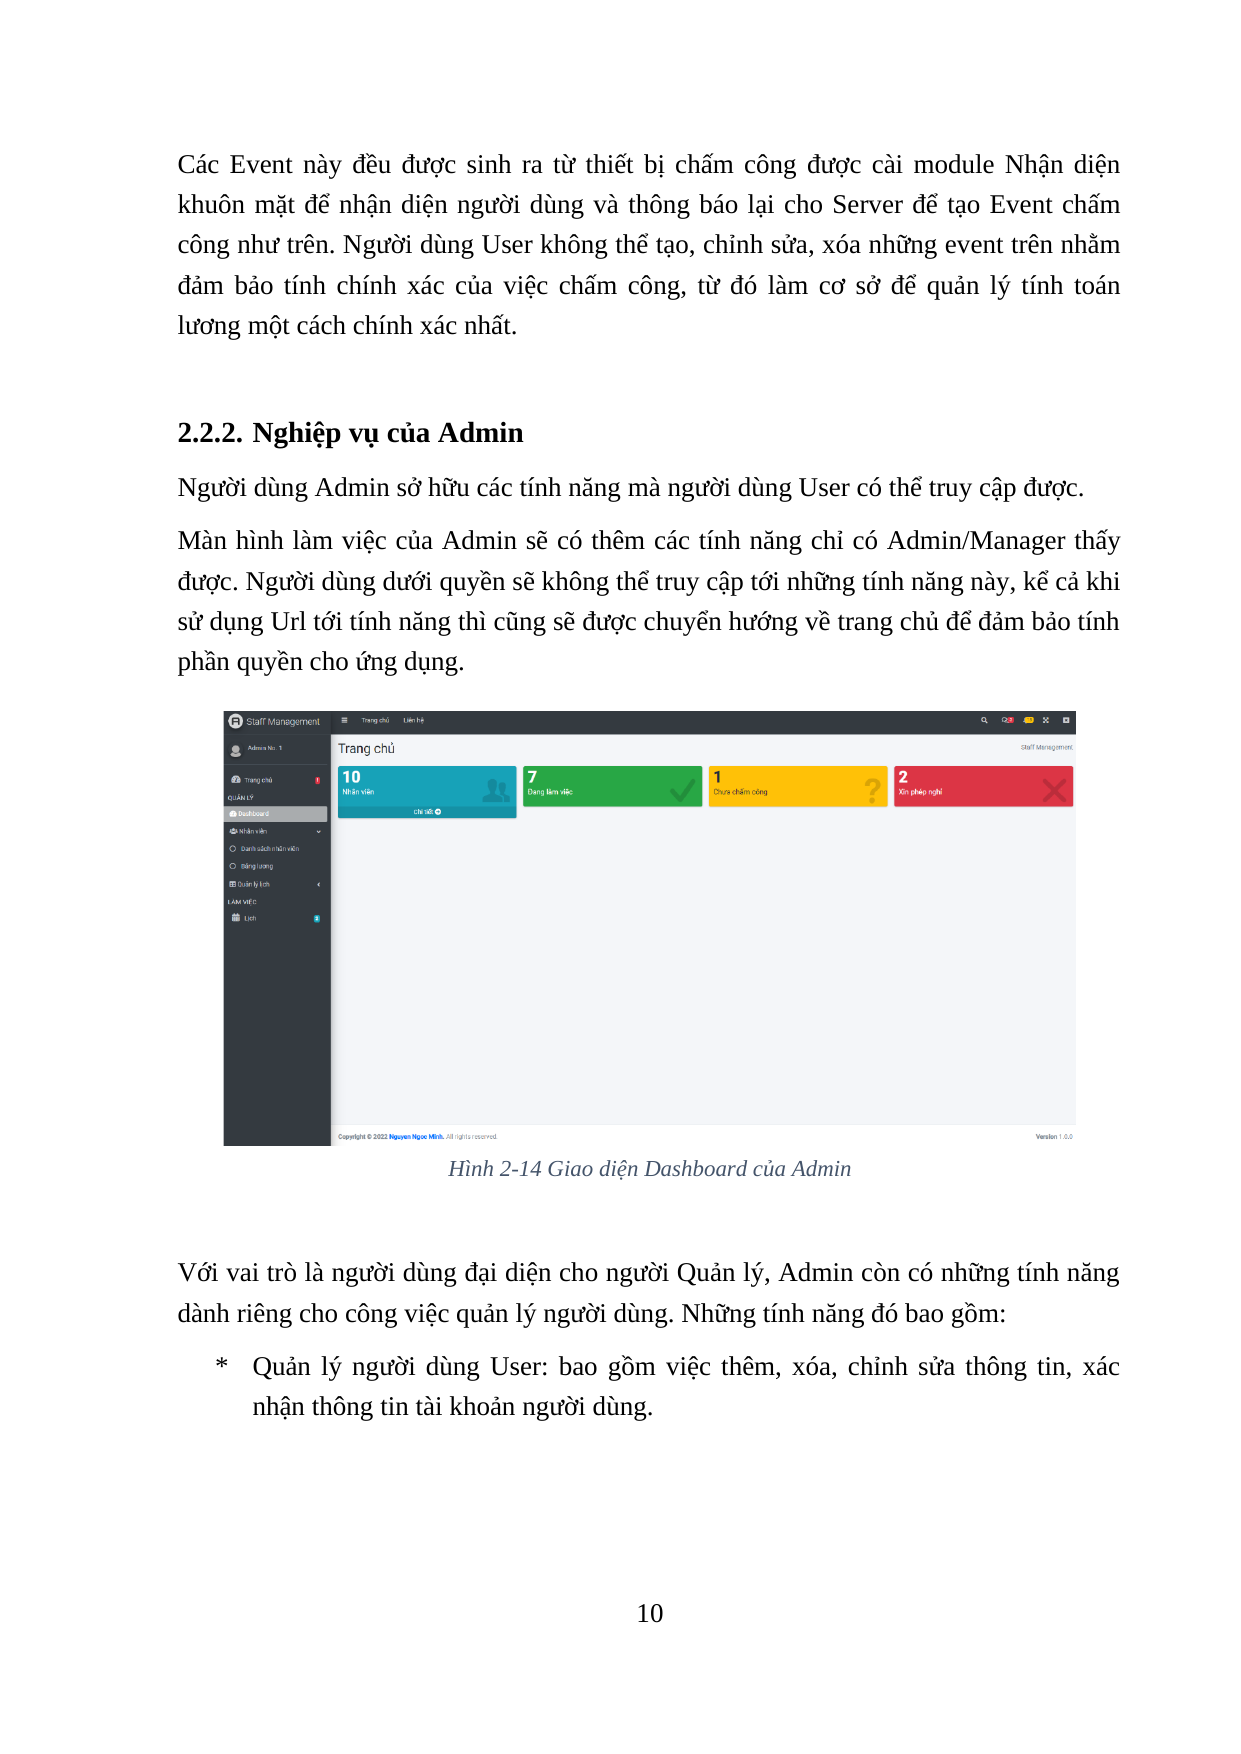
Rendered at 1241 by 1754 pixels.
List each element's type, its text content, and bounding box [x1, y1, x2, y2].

text Người dùng Admin sở hữu các tính năng mà người dùng User có thể truy cập được. [177, 471, 1122, 502]
text Màn hình làm việc của Admin sẽ có thêm các tính năng chỉ có Admin/Manager thấy được. Người dùng dưới quyền sẽ không thể truy cập tới những tính năng này, kể cả khi sử dụng Url tới tính năng thì cũng sẽ được chuyển hướng về trang chủ để đảm bảo tính phần quyền cho ứng dụng. [177, 524, 1122, 677]
list Quản lý người dùng User: bao gồm việc thêm, xóa, chỉnh sửa thông tin, xác nhận thông tin tài khoản người dùng. [215, 1349, 1122, 1421]
picture [223, 711, 1076, 1146]
text Các Event này đều được sinh ra từ thiết bị chấm công được cài module Nhận diện khuôn mặt để nhận diện người dùng và thông báo lại cho Server để tạo Event chấm công như trên. Người dùng User không thể tạo, chỉnh sửa, xóa những event trên nhằm đảm bảo tính chính xác của việc chấm công, từ đó làm cơ sở để quản lý tính toán lương một cách chính xác nhất. [177, 148, 1122, 341]
subtitle Nghiệp vụ của Admin [177, 415, 1122, 449]
text Với vai trò là người dùng đại diện cho người Quản lý, Admin còn có những tính năng dành riêng cho công việc quản lý người dùng. Những tính năng đó bao gồm: [177, 1256, 1122, 1328]
